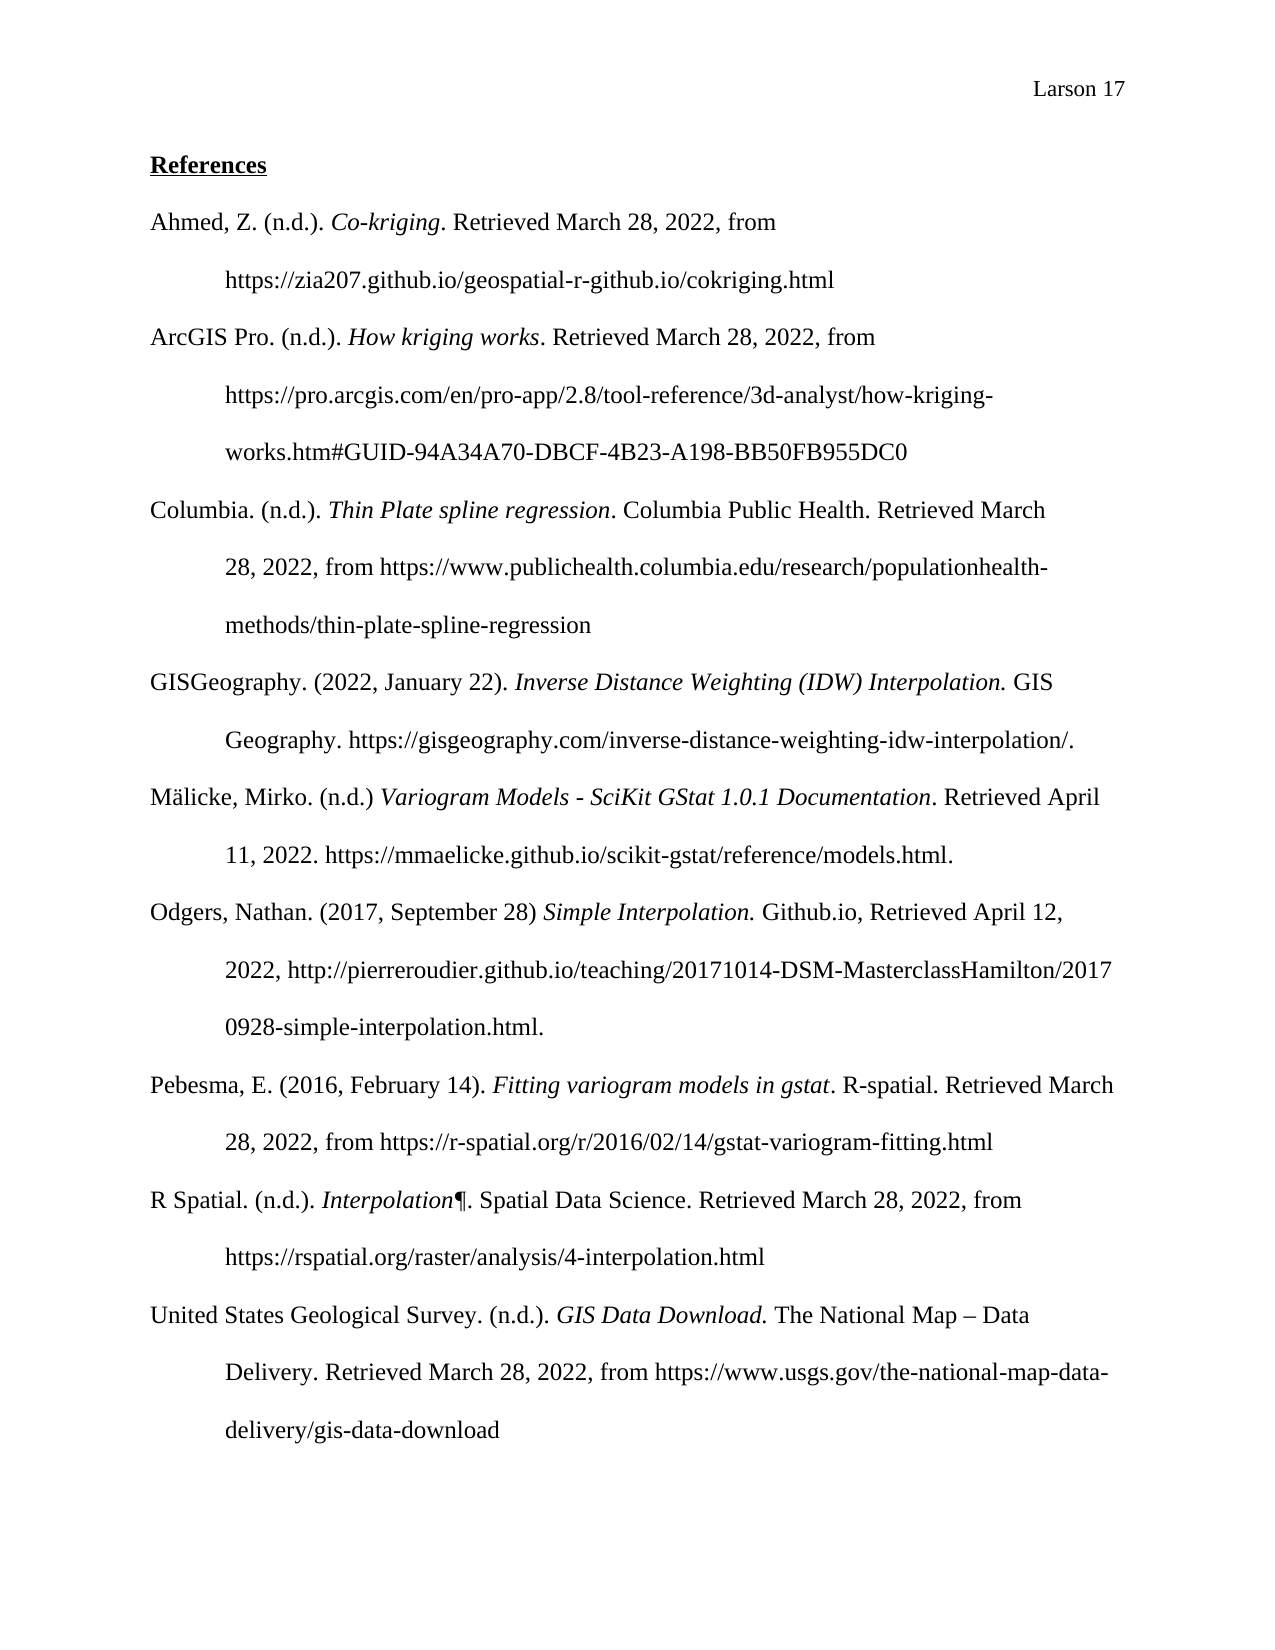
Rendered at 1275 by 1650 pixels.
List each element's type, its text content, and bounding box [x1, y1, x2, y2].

text Geography. https://gisgeography.com/inverse-distance-weighting-idw-interpolation/. [150, 725, 1125, 754]
text Mälicke, Mirko. (n.d.) Variogram Models - SciKit GStat 1.0.1 Documentation. Retrieved April [150, 782, 1125, 811]
text 11, 2022. https://mmaelicke.github.io/scikit-gstat/reference/models.html. [150, 840, 1125, 869]
text Pebesma, E. (2016, February 14). Fitting variogram models in gstat. R-spatial. Retrieved March [150, 1070, 1125, 1099]
text 28, 2022, from https://www.publichealth.columbia.edu/research/populationhealth-methods/thin-plate-spline-regression [225, 552, 1125, 639]
text ArcGIS Pro. (n.d.). How kriging works. Retrieved March 28, 2022, from [150, 322, 1125, 351]
text Ahmed, Z. (n.d.). Co-kriging. Retrieved March 28, 2022, from [150, 207, 1125, 236]
text 0928-simple-interpolation.html. [150, 1012, 1125, 1041]
text References [150, 150, 1125, 179]
text Odgers, Nathan. (2017, September 28) Simple Interpolation. Github.io, Retrieved April 12, [150, 897, 1125, 926]
text 28, 2022, from https://r-spatial.org/r/2016/02/14/gstat-variogram-fitting.html [150, 1127, 1125, 1156]
text Delivery. Retrieved March 28, 2022, from https://www.usgs.gov/the-national-map-data-delivery/gis-data-download [225, 1357, 1125, 1444]
text Columbia. (n.d.). Thin Plate spline regression. Columbia Public Health. Retrieved March [150, 495, 1125, 524]
text 2022, http://pierreroudier.github.io/teaching/20171014-DSM-MasterclassHamilton/2017 [150, 955, 1125, 984]
text GISGeography. (2022, January 22). Inverse Distance Weighting (IDW) Interpolation. GIS [150, 667, 1125, 696]
text https://zia207.github.io/geospatial-r-github.io/cokriging.html [150, 265, 1125, 294]
text R Spatial. (n.d.). Interpolation¶. Spatial Data Science. Retrieved March 28, 2022, from [150, 1185, 1125, 1214]
text https://rspatial.org/raster/analysis/4-interpolation.html [150, 1242, 1125, 1271]
text https://pro.arcgis.com/en/pro-app/2.8/tool-reference/3d-analyst/how-kriging-works.htm#GUID-94A34A70-DBCF-4B23-A198-BB50FB955DC0 [225, 380, 1125, 466]
text United States Geological Survey. (n.d.). GIS Data Download. The National Map – Data [150, 1300, 1125, 1329]
